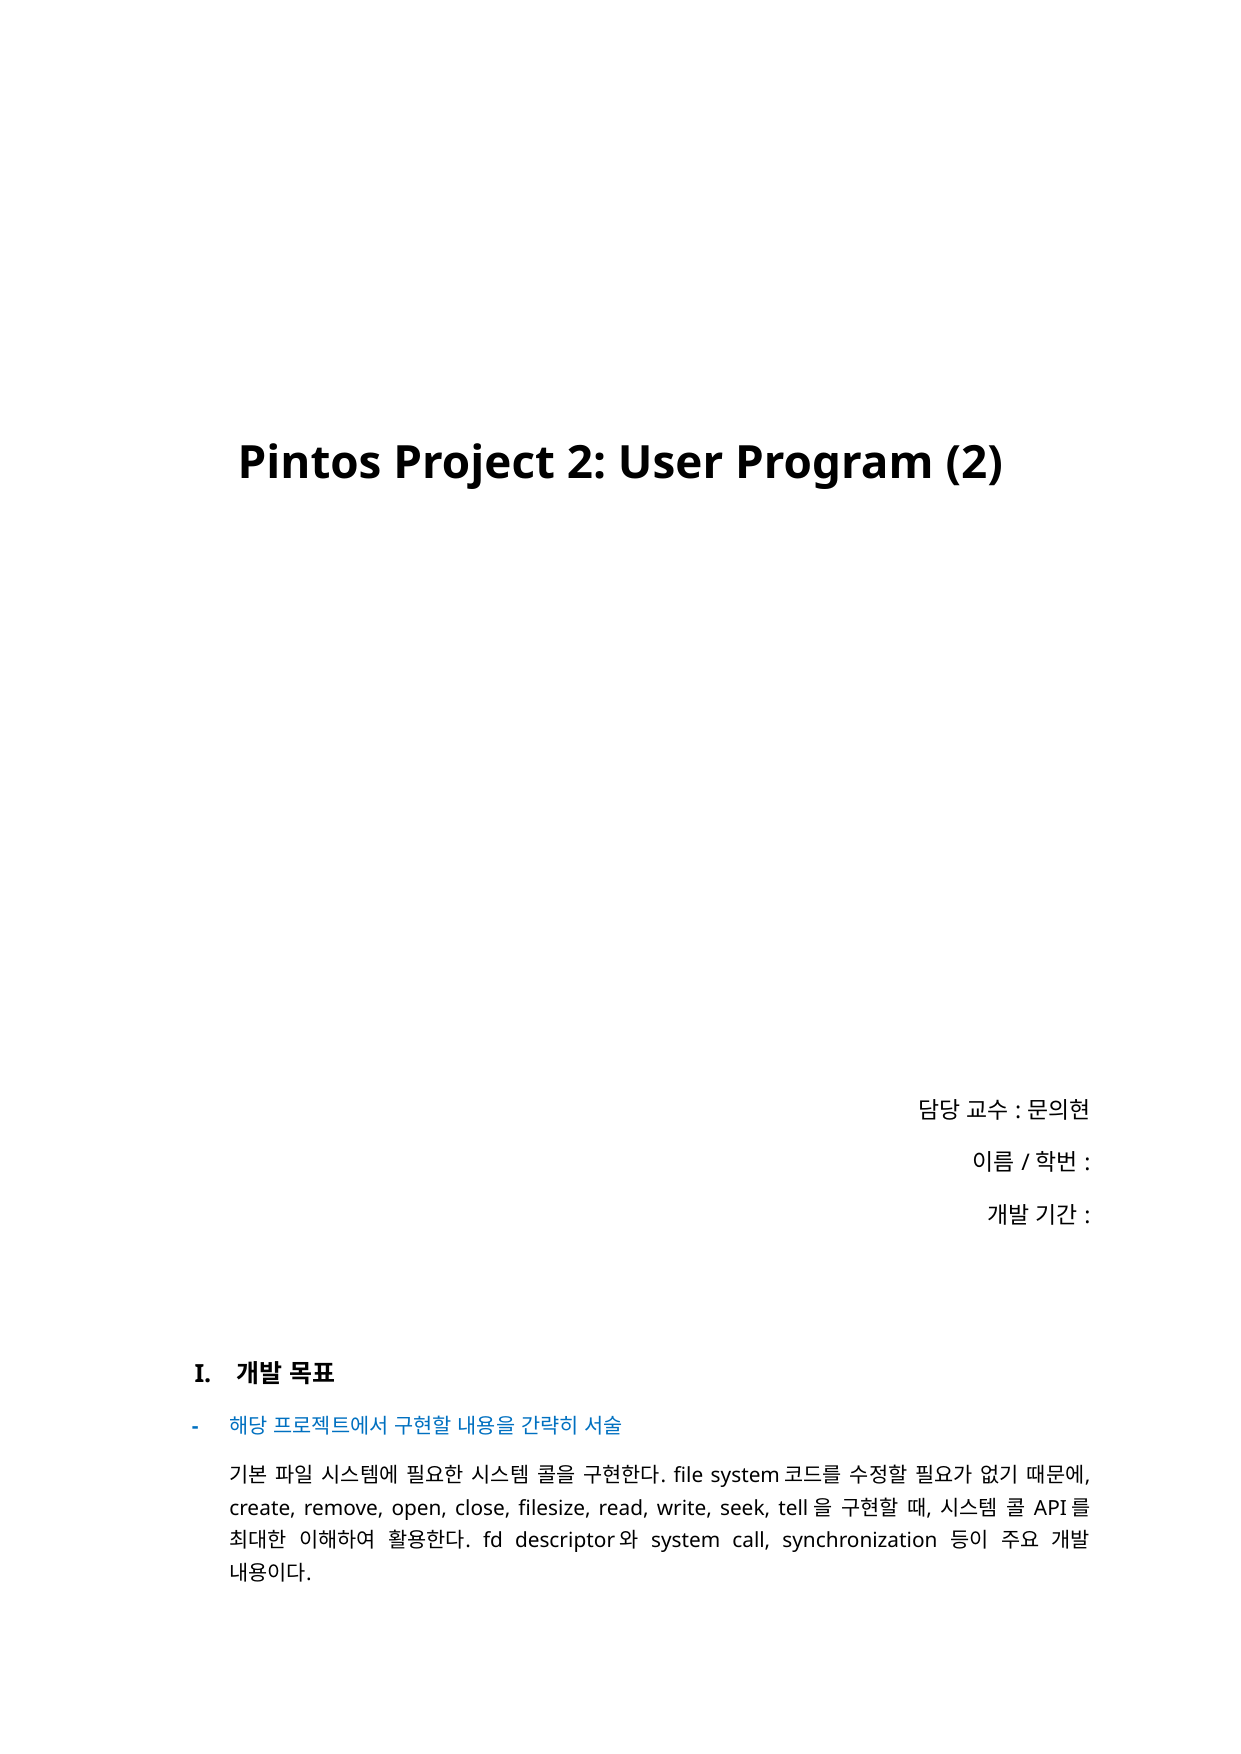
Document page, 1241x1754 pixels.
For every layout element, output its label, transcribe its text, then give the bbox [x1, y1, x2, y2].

text 개발 기간 : [150, 1197, 1090, 1230]
text 담당 교수 : 문의현 [150, 1091, 1090, 1125]
text 기본 파일 시스템에 필요한 시스템 콜을 구현한다. file system코드를 수정할 필요가 없기 때문에, create, remove, open, close, filesize, read, write, seek, tell을 구현할 때, 시스템 콜 API를 최대한 이해하여 활용한다. fd descriptor와 system call, synchronization 등이 주요 개발 내용이다. [229, 1458, 1090, 1587]
text Pintos Project 2: User Program (2) [150, 429, 1090, 491]
list 해당 프로젝트에서 구현할 내용을 간략히 서술 [192, 1409, 1090, 1439]
text 이름 / 학번 : [150, 1144, 1090, 1177]
list 개발 목표 [194, 1353, 1090, 1389]
